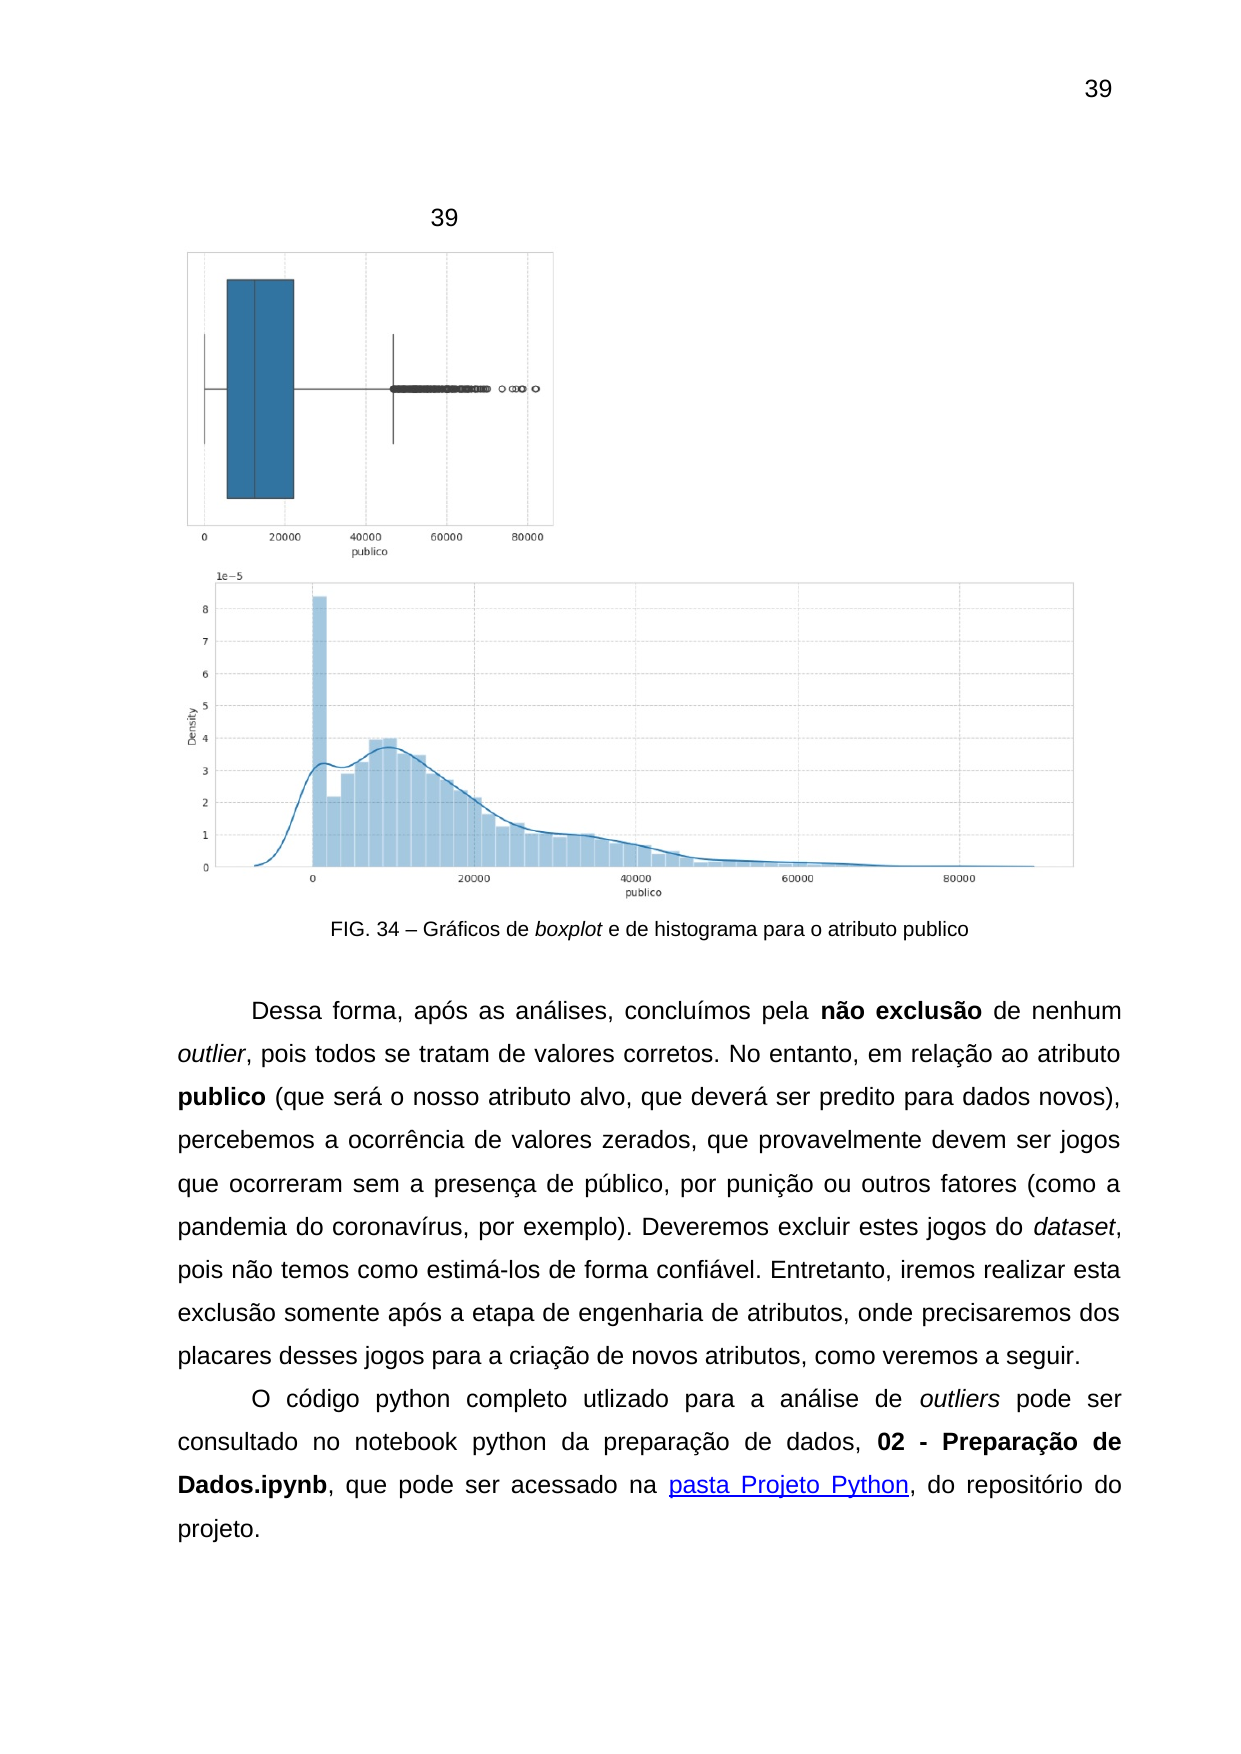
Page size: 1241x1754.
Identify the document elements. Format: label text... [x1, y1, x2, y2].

text Dessa forma, após as análises, concluímos pela não exclusão de nenhum outlier, pois todos se tratam de valores corretos. No entanto, em relação ao atributo publico (que será o nosso atributo alvo, que deverá ser predito para dados novos), percebemos a ocorrência de valores zerados, que provavelmente devem ser jogos que ocorreram sem a presença de público, por punição ou outros fatores (como a pandemia do coronavírus, por exemplo). Deveremos excluir estes jogos do dataset, pois não temos como estimá-los de forma confiável. Entretanto, iremos realizar esta exclusão somente após a etapa de engenharia de atributos, onde precisaremos dos placares desses jogos para a criação de novos atributos, como veremos a seguir. [177, 996, 1122, 1370]
text FIG. 34 – Gráficos de boxplot e de histograma para o atributo publico [177, 917, 1122, 941]
picture [177, 246, 1121, 903]
text O código python completo utlizado para a análise de outliers pode ser consultado no notebook python da preparação de dados, 02 - Preparação de Dados.ipynb, que pode ser acessado na pasta Projeto Python, do repositório do projeto. [177, 1384, 1122, 1542]
